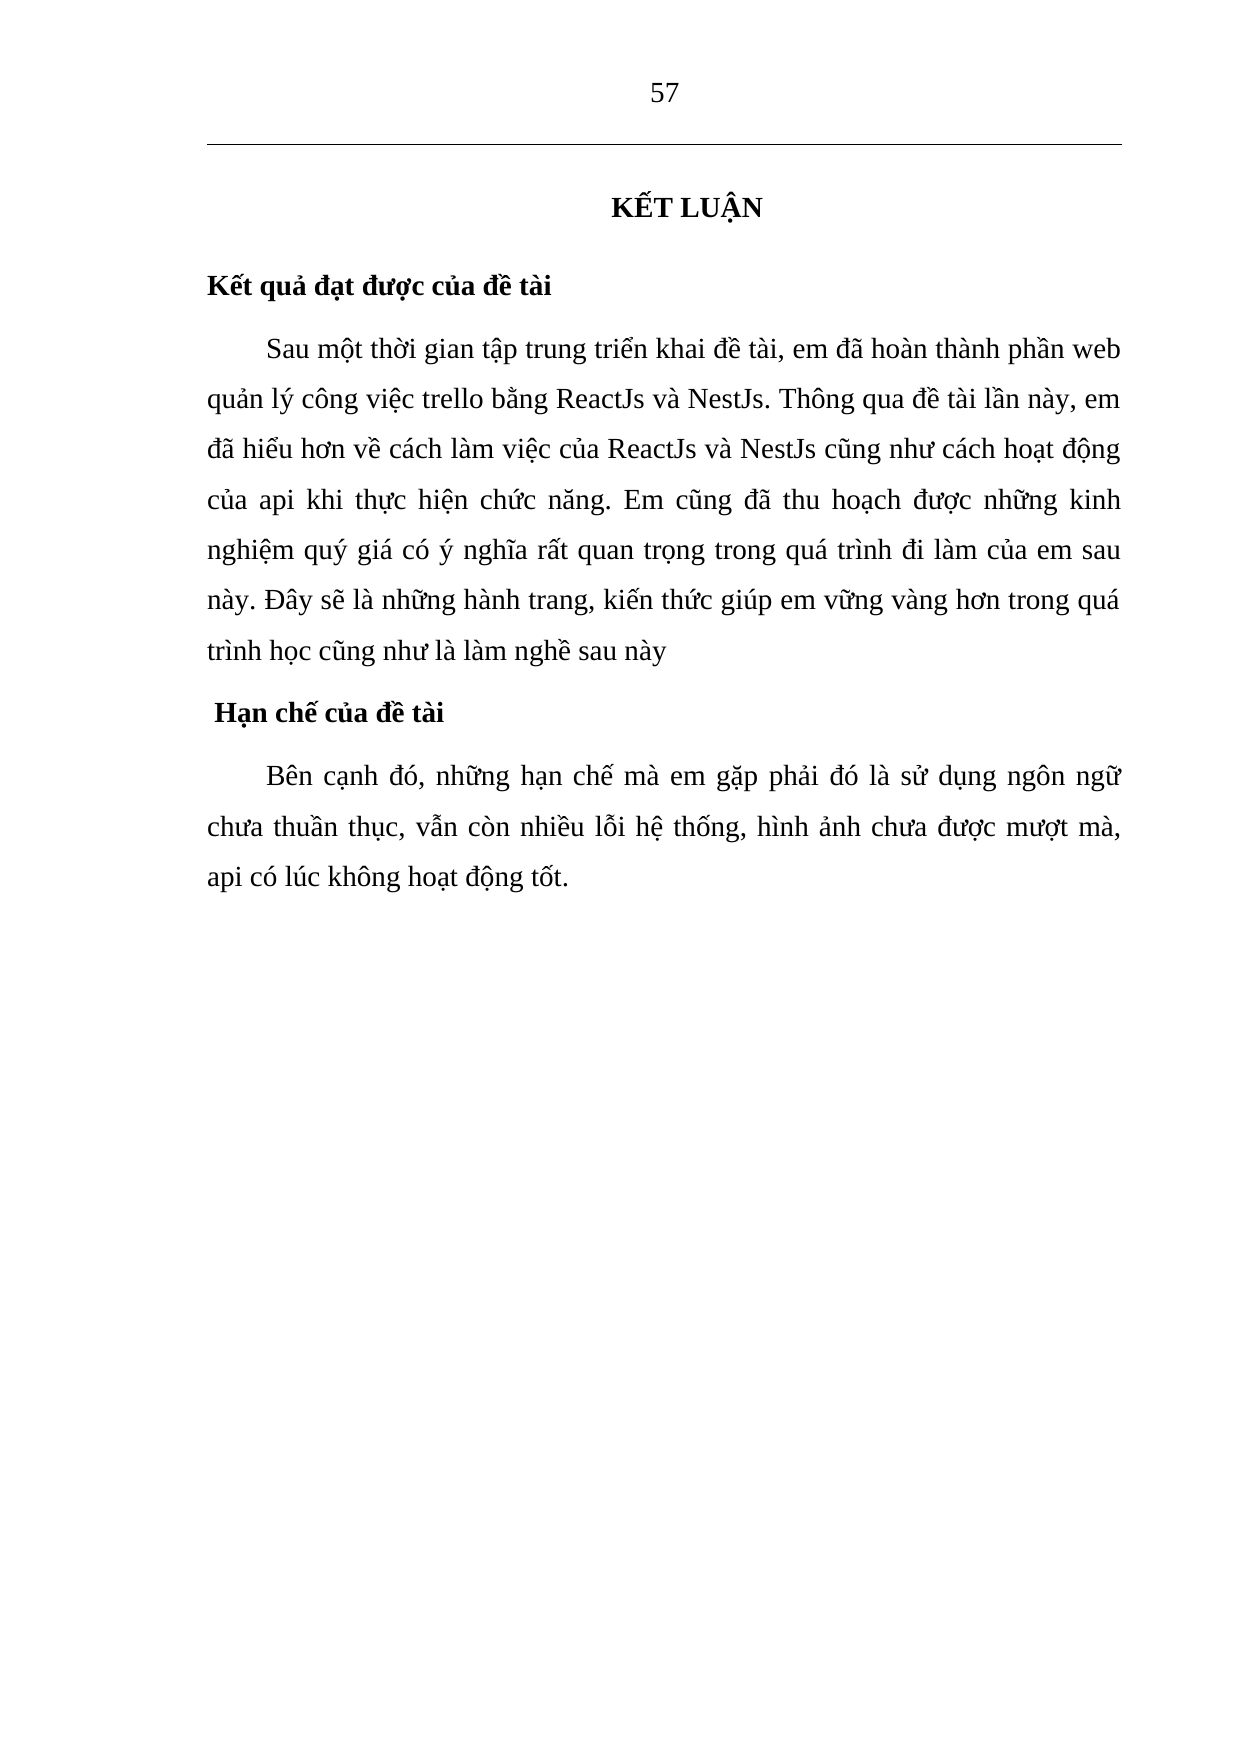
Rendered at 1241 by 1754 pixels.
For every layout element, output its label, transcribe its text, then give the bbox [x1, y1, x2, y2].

text Bên cạnh đó, những hạn chế mà em gặp phải đó là sử dụng ngôn ngữ chưa thuần thục, vẫn còn nhiều lỗi hệ thống, hình ảnh chưa được mượt mà, api có lúc không hoạt động tốt. [207, 758, 1122, 893]
subtitle KẾT LUẬN [252, 190, 1122, 223]
text Hạn chế của đề tài [207, 696, 1122, 729]
text Sau một thời gian tập trung triển khai đề tài, em đã hoàn thành phần web quản lý công việc trello bằng ReactJs và NestJs. Thông qua đề tài lần này, em đã hiểu hơn về cách làm việc của ReactJs và NestJs cũng như cách hoạt động của api khi thực hiện chức năng. Em cũng đã thu hoạch được những kinh nghiệm quý giá có ý nghĩa rất quan trọng trong quá trình đi làm của em sau này. Đây sẽ là những hành trang, kiến thức giúp em vững vàng hơn trong quá trình học cũng như là làm nghề sau này [207, 331, 1122, 666]
text Kết quả đạt được của đề tài [207, 268, 1122, 302]
